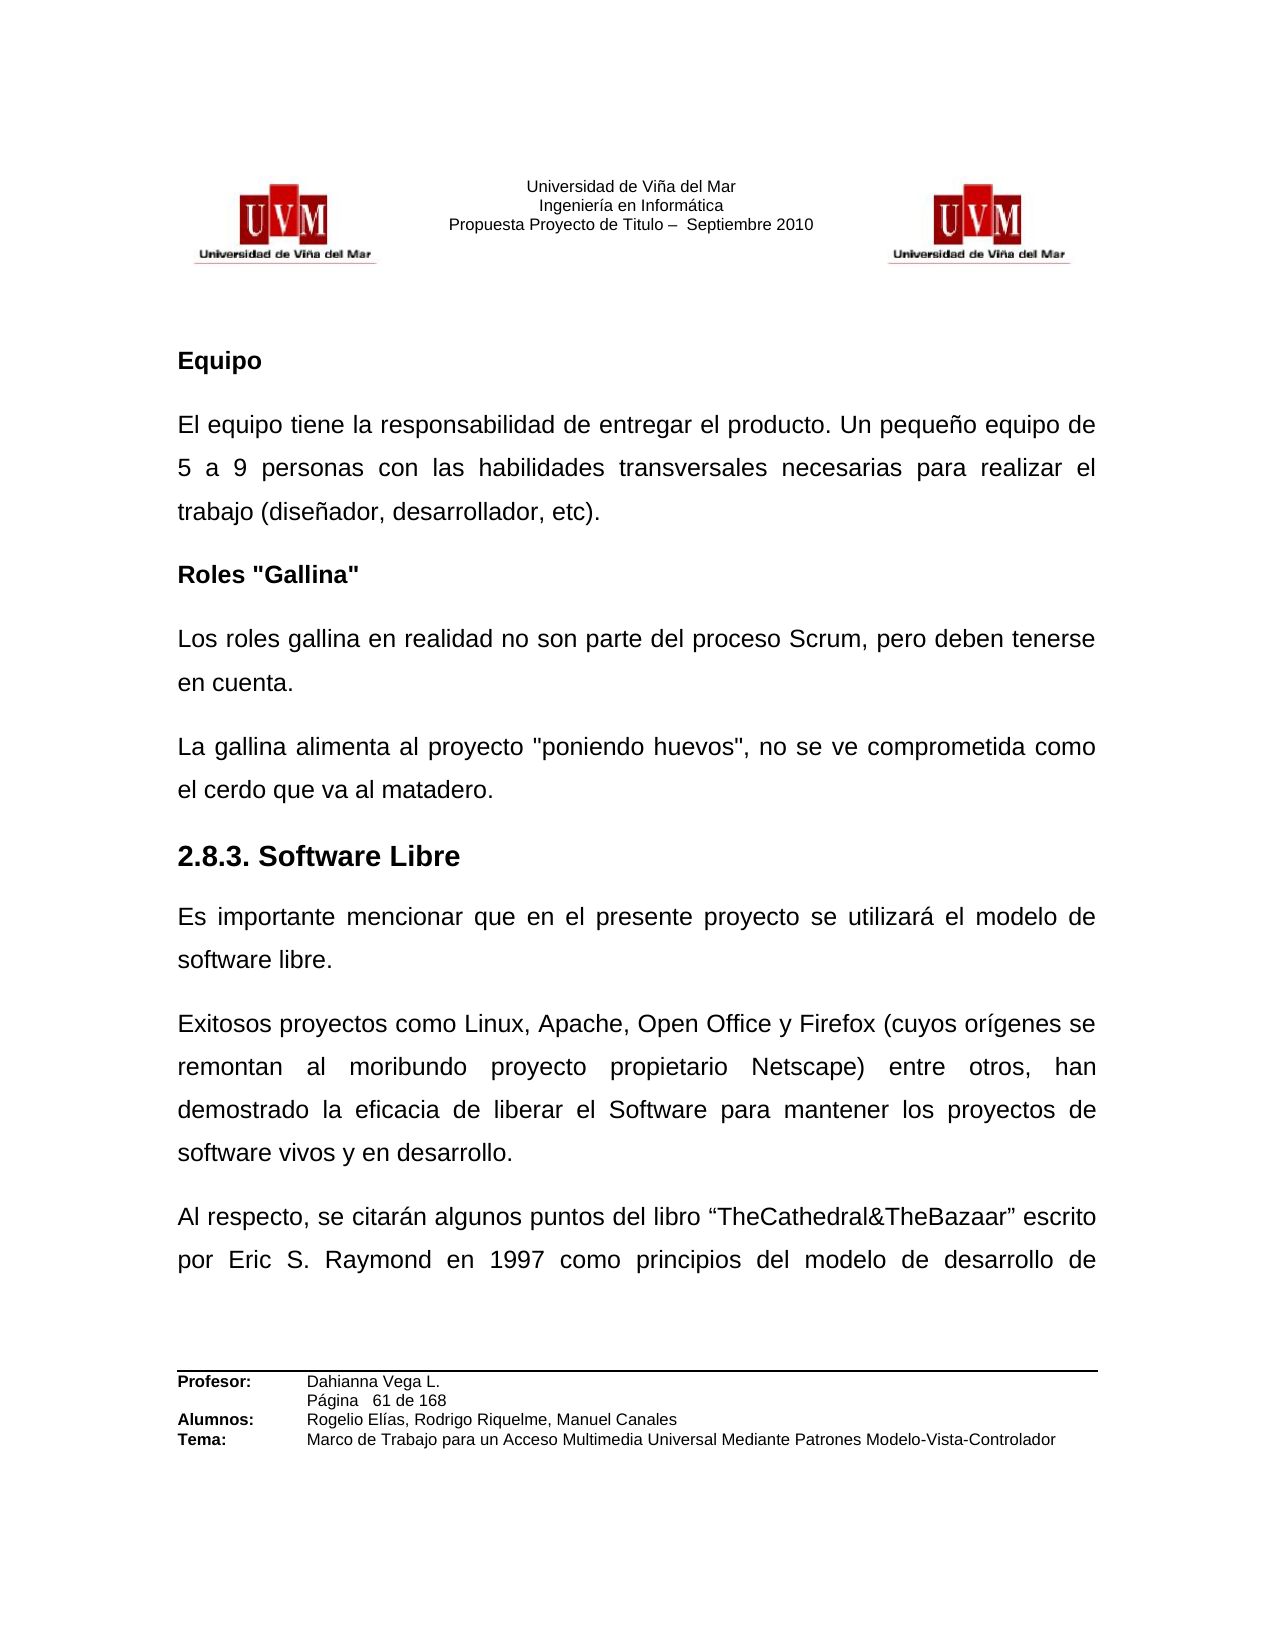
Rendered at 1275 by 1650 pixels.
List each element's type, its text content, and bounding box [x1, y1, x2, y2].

text Los roles gallina en realidad no son parte del proceso Scrum, pero deben tenerse en cuenta. [177, 624, 1098, 696]
picture [871, 176, 1084, 267]
text Es importante mencionar que en el presente proyecto se utilizará el modelo de software libre. [177, 901, 1098, 973]
text El equipo tiene la responsabilidad de entregar el producto. Un pequeño equipo de 5 a 9 personas con las habilidades transversales necesarias para realizar el trabajo (diseñador, desarrollador, etc). [177, 410, 1098, 525]
text Exitosos proyectos como Linux, Apache, Open Office y Firefox (cuyos orígenes se remontan al moribundo proyecto propietario Netscape) entre otros, han demostrado la eficacia de liberar el Software para mantener los proyectos de software vivos y en desarrollo. [177, 1008, 1098, 1167]
picture [177, 176, 390, 267]
text Equipo [177, 346, 1098, 375]
subtitle 2.8.3. Software Libre [177, 839, 1098, 872]
text La gallina alimenta al proyecto "poniendo huevos", no se ve comprometida como el cerdo que va al matadero. [177, 732, 1098, 803]
text Roles "Gallina" [177, 561, 1098, 589]
